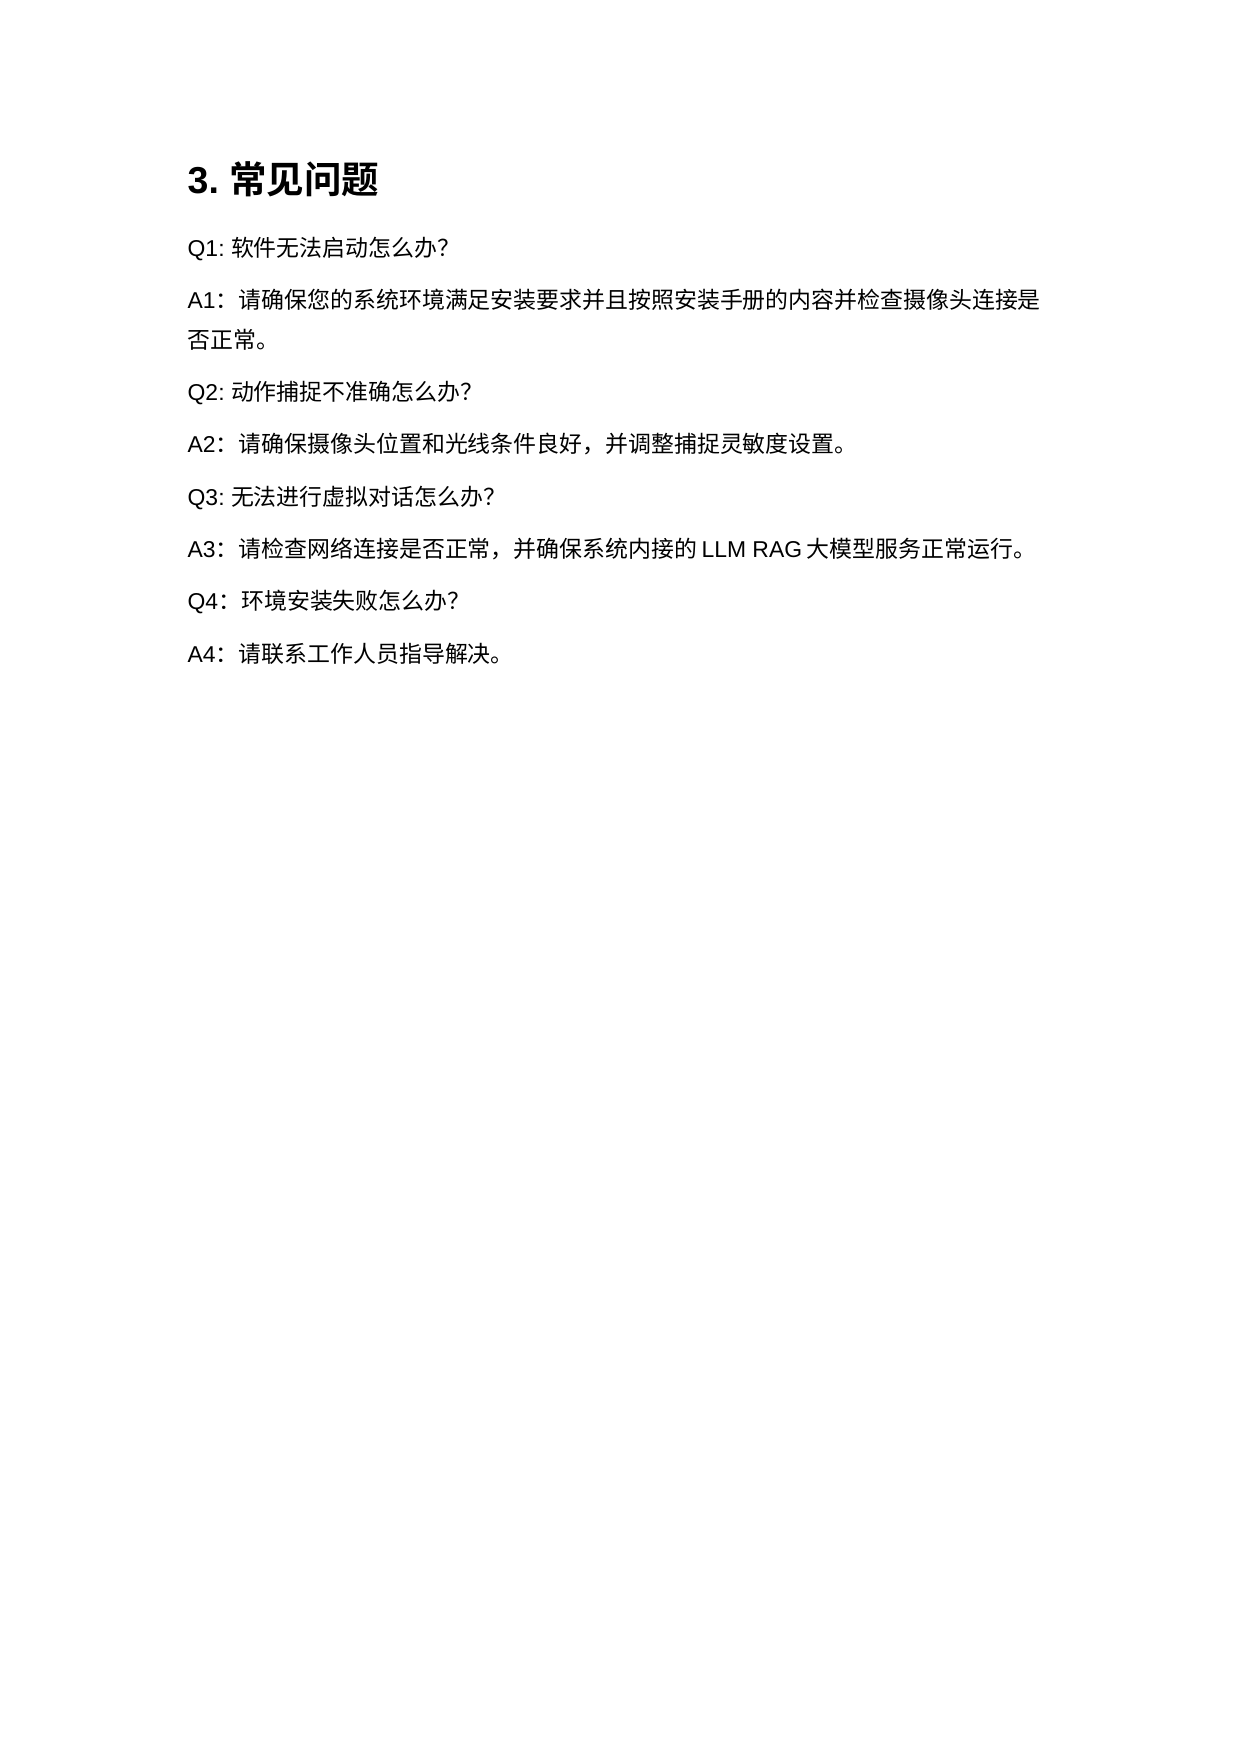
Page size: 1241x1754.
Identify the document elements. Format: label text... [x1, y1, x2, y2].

text A3：请检查网络连接是否正常，并确保系统内接的LLM RAG大模型服务正常运行。 [187, 531, 1053, 564]
text Q3: 无法进行虚拟对话怎么办？ [187, 479, 1053, 512]
text A2：请确保摄像头位置和光线条件良好，并调整捕捉灵敏度设置。 [187, 426, 1053, 459]
text 3. 常见问题 [187, 150, 1053, 204]
text Q4：环境安装失败怎么办？ [187, 583, 1053, 616]
text A1：请确保您的系统环境满足安装要求并且按照安装手册的内容并检查摄像头连接是否正常。 [187, 282, 1053, 355]
text A4：请联系工作人员指导解决。 [187, 636, 1053, 669]
text Q1: 软件无法启动怎么办？ [187, 230, 1053, 263]
text Q2: 动作捕捉不准确怎么办？ [187, 374, 1053, 407]
